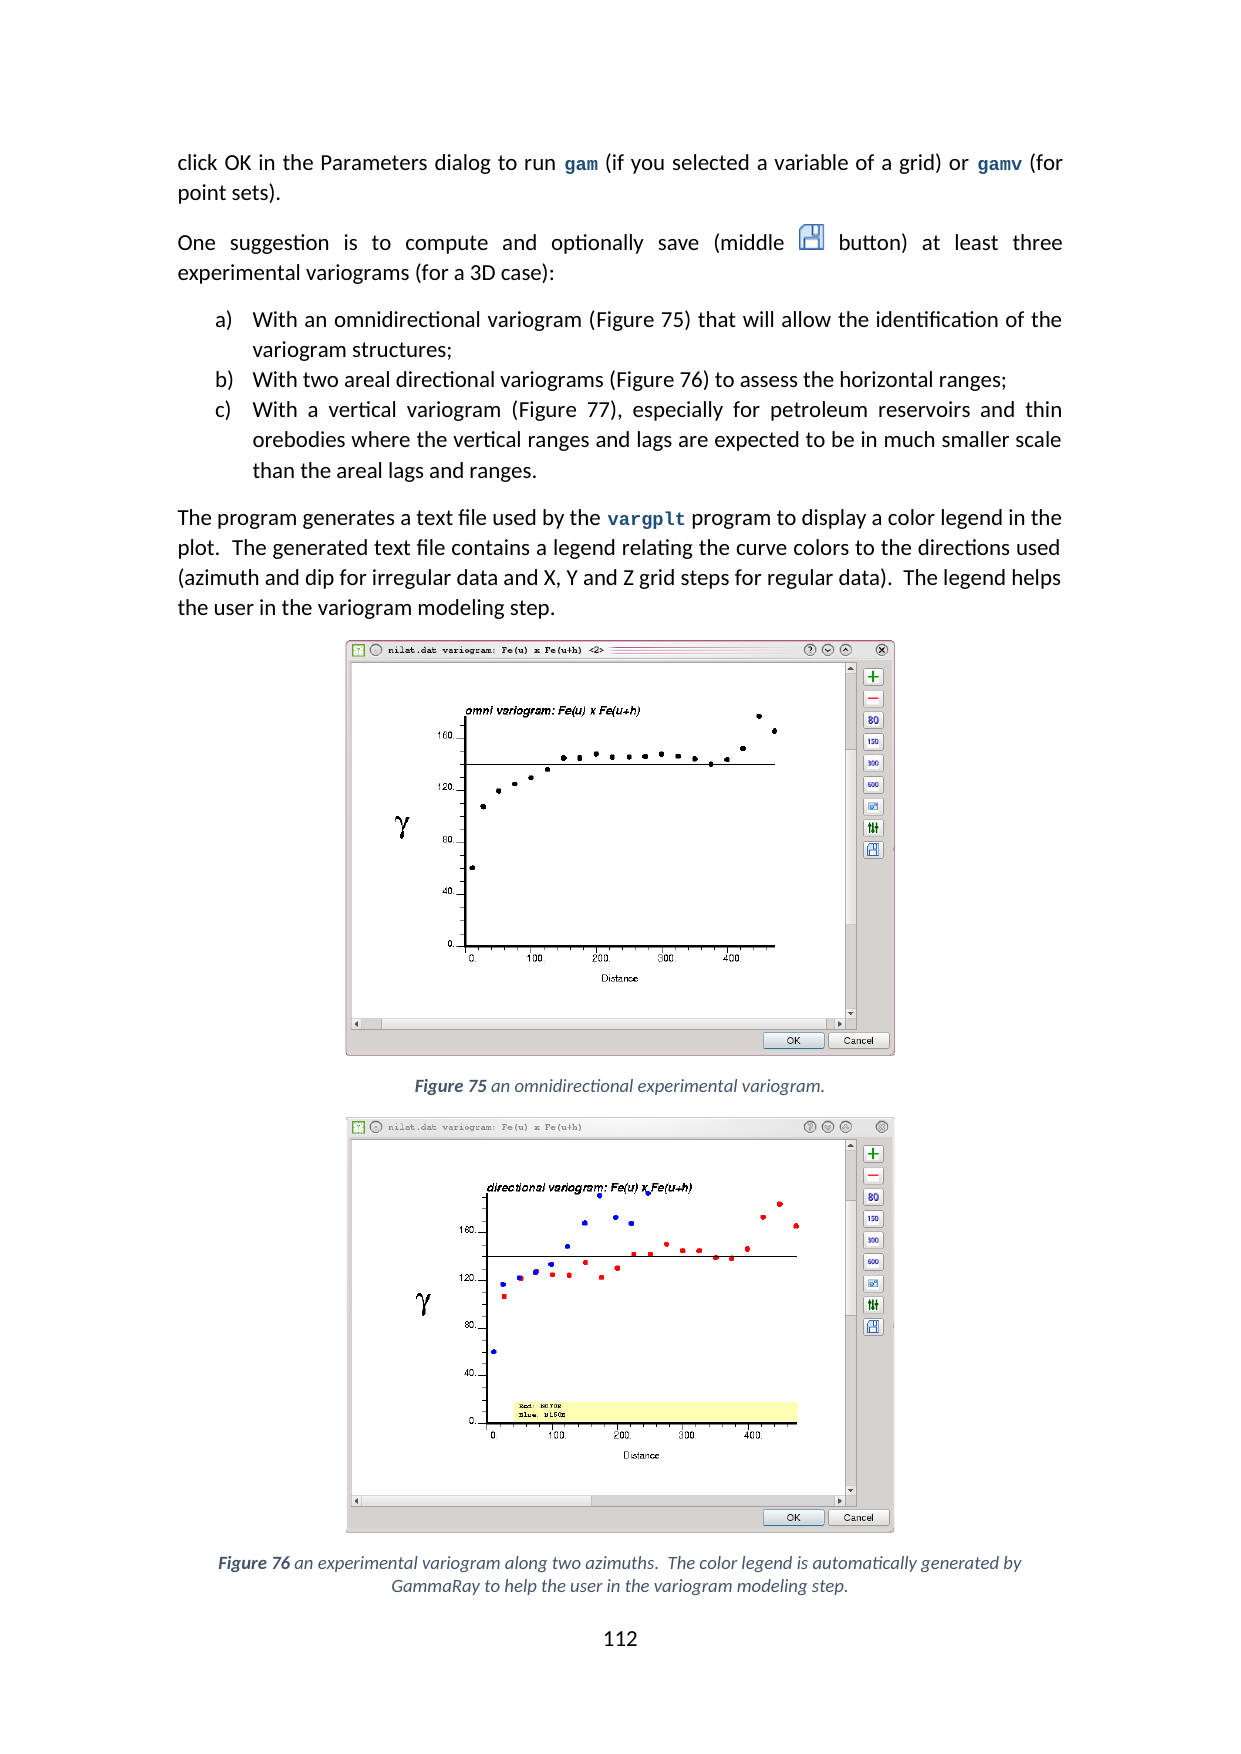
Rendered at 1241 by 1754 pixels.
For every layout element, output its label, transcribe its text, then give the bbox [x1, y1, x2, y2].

text The program generates a text file used by the vargplt program to display a color legend in the plot. The generated text file contains a legend relating the curve colors to the directions used (azimuth and dip for irregular data and X, Y and Z grid steps for regular data). The legend helps the user in the variogram modeling step. [177, 503, 1063, 621]
text One suggestion is to compute and optionally save (middle button) at least three experimental variograms (for a 3D case): [177, 225, 1063, 286]
list With a vertical variogram (Figure 77), especially for petroleum reservoirs and thin orebodies where the vertical ranges and lags are expected to be in much smaller scale than the areal lags and ranges. [215, 395, 1063, 484]
picture [345, 640, 895, 1056]
list With two areal directional variograms (Figure 76) to assess the horizontal ranges; [215, 365, 1063, 393]
text Figure 75 an omnidirectional experimental variogram. [177, 1074, 1063, 1097]
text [177, 148, 1063, 206]
text Figure 76 an experimental variogram along two azimuths. The color legend is automatically generated by GammaRay to help the user in the variogram modeling step. [177, 1551, 1063, 1597]
picture [799, 224, 825, 250]
list With an omnidirectional variogram (Figure 75) that will allow the identification of the variogram structures; [215, 305, 1063, 363]
picture [346, 1117, 895, 1533]
